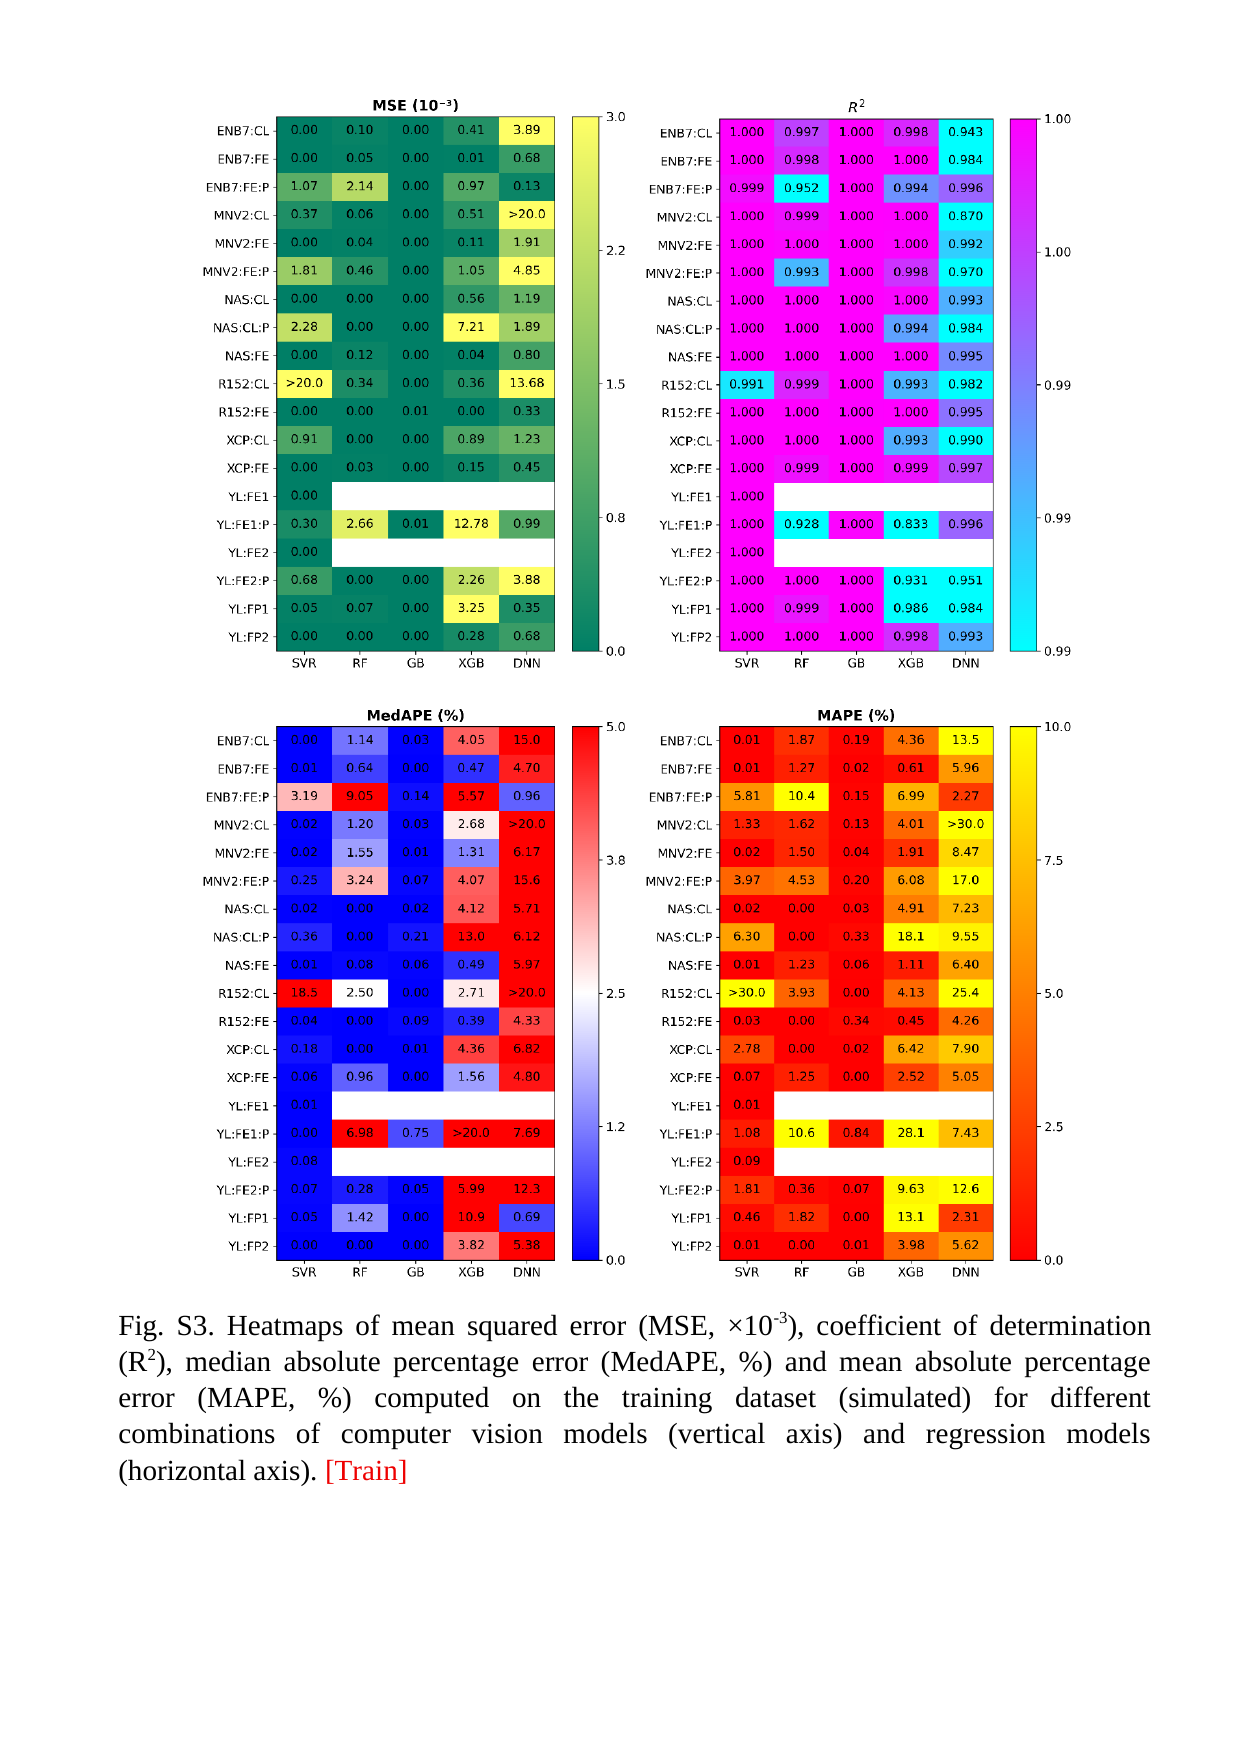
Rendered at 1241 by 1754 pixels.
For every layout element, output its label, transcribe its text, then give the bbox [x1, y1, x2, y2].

picture [192, 88, 1078, 680]
text Fig. S3. Heatmaps of mean squared error (MSE, ×10-3), coefficient of determination (R2), median absolute percentage error (MedAPE, %) and mean absolute percentage error (MAPE, %) computed on the training dataset (simulated) for different combinations of computer vision models (vertical axis) and regression models (horizontal axis). [Train] [118, 1308, 1152, 1486]
picture [192, 698, 1078, 1289]
